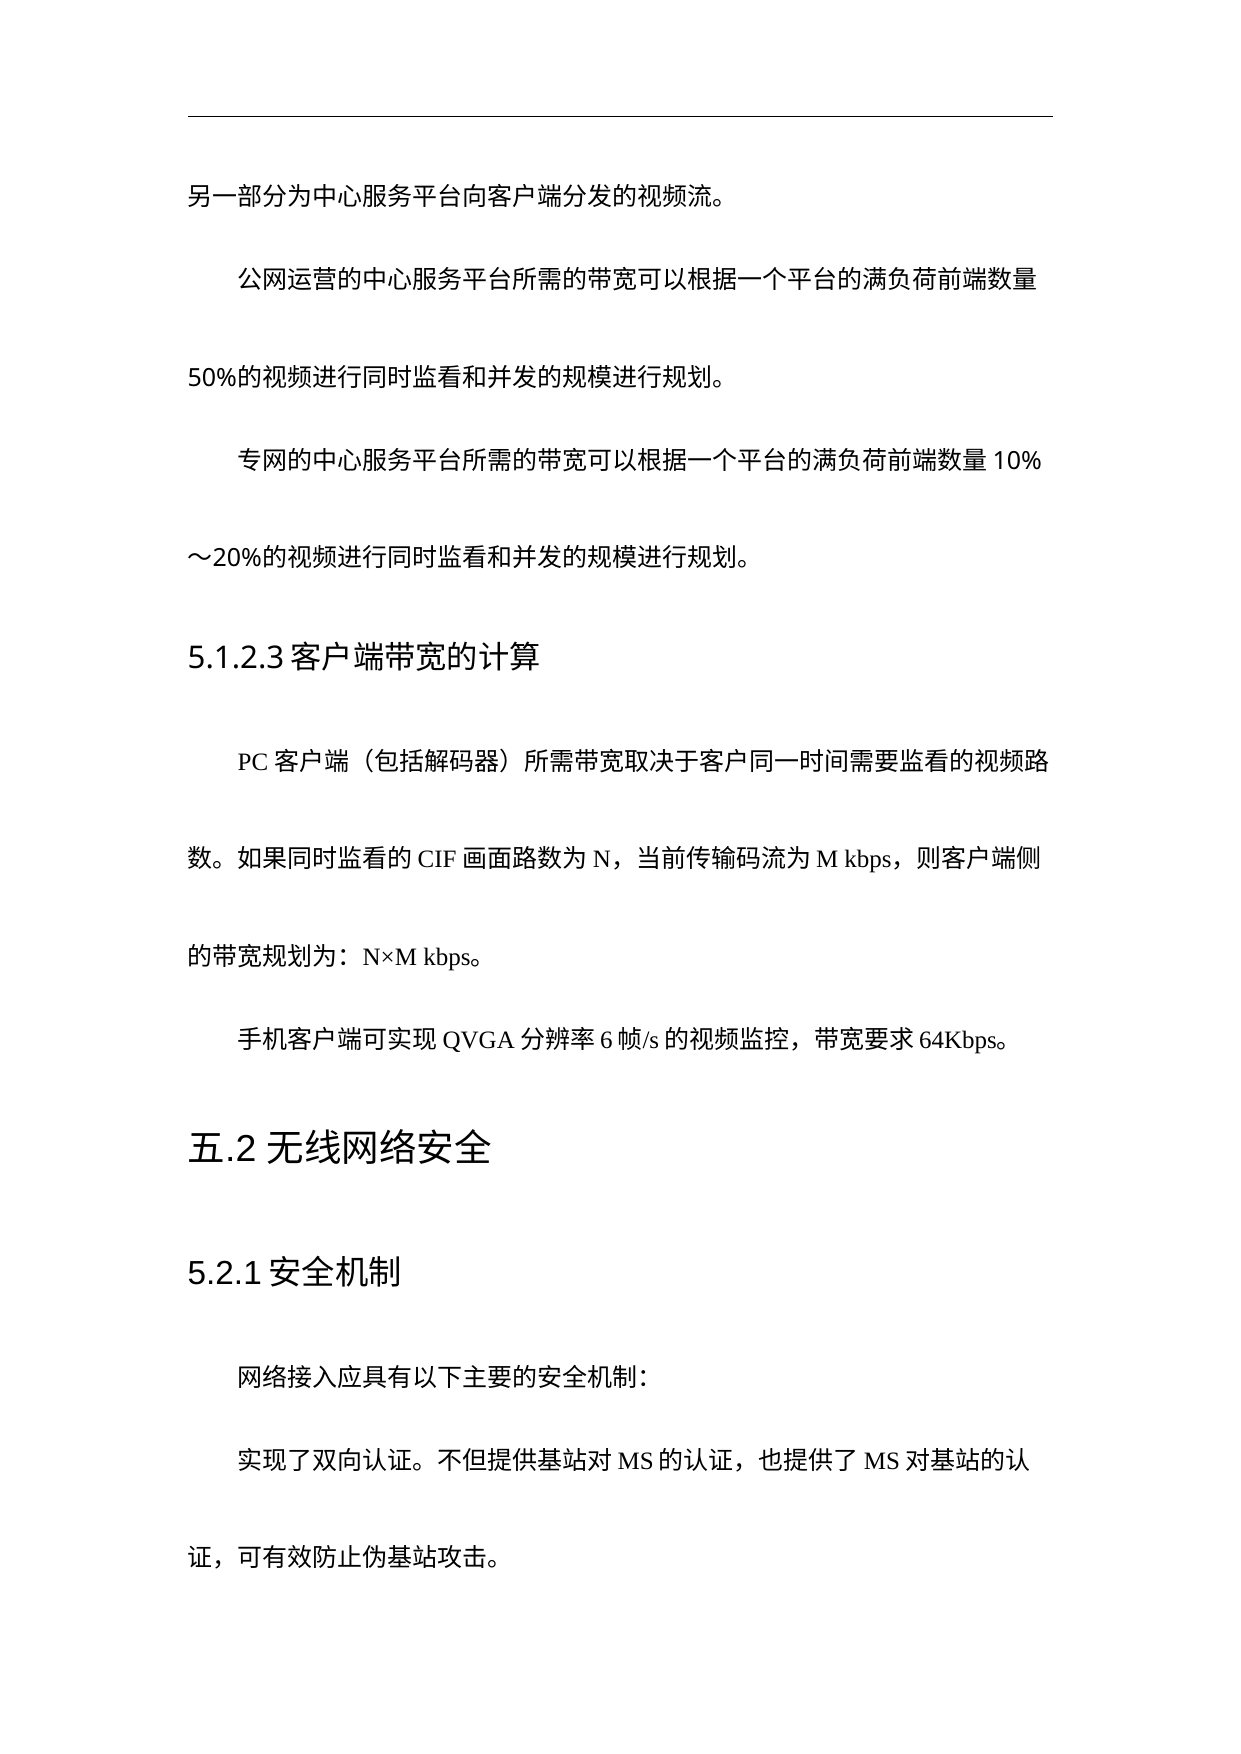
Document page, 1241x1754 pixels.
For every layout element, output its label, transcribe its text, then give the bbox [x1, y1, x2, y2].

subtitle 无线网络安全 [187, 1113, 1053, 1178]
subtitle 5.2.1安全机制 [187, 1237, 1053, 1302]
text 专网的中心服务平台所需的带宽可以根据一个平台的满负荷前端数量10%～20%的视频进行同时监看和并发的规模进行规划。 [187, 426, 1053, 588]
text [187, 162, 1053, 227]
text 5.1.2.3客户端带宽的计算 [187, 623, 1053, 688]
text PC 客户端（包括解码器）所需带宽取决于客户同一时间需要监看的视频路数。如果同时监看的CIF 画面路数为N，当前传输码流为M kbps，则客户端侧的带宽规划为：N×M kbps。 [187, 727, 1053, 987]
text 实现了双向认证。不但提供基站对MS的认证，也提供了MS对基站的认证，可有效防止伪基站攻击。 [187, 1426, 1053, 1588]
text 网络接入应具有以下主要的安全机制： [187, 1343, 1053, 1408]
text 公网运营的中心服务平台所需的带宽可以根据一个平台的满负荷前端数量50%的视频进行同时监看和并发的规模进行规划。 [187, 245, 1053, 408]
text 手机客户端可实现QVGA分辨率6帧/s的视频监控，带宽要求64Kbps。 [187, 1005, 1053, 1070]
